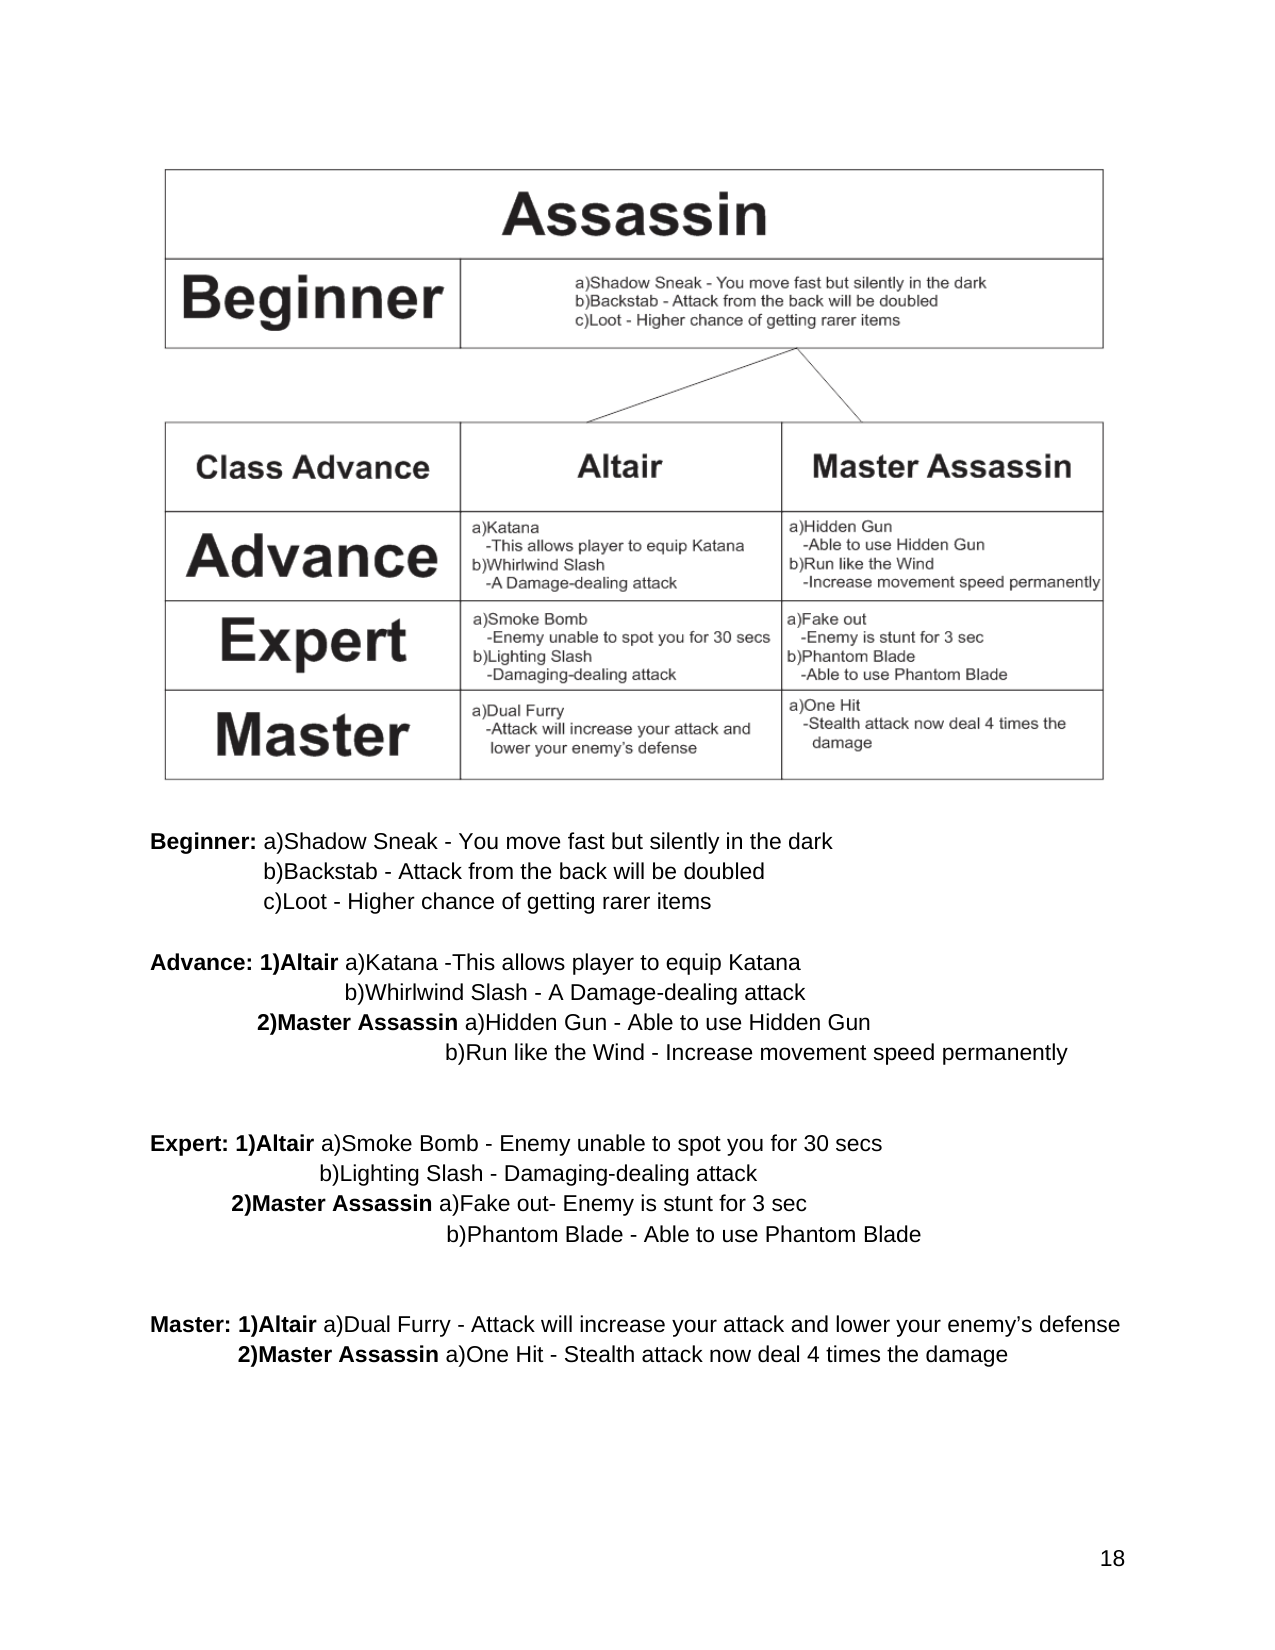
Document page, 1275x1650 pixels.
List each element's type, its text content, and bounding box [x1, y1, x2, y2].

text b)Backstab - Attack from the back will be doubled [225, 858, 1125, 884]
text Advance: 1)Altair a)Katana -This allows player to equip Katana [150, 949, 1125, 975]
text Beginner: a)Shadow Sneak - You move fast but silently in the dark [150, 828, 1125, 854]
text 2)Master Assassin a)One Hit - Stealth attack now deal 4 times the damage [150, 1341, 1125, 1368]
text c)Loot - Higher chance of getting rarer items [150, 888, 1125, 914]
text b)Whirlwind Slash - A Damage-dealing attack [225, 979, 1125, 1005]
text 2)Master Assassin a)Hidden Gun - Able to use Hidden Gun [225, 1009, 1125, 1035]
text b)Phantom Blade - Able to use Phantom Blade [225, 1221, 1125, 1247]
picture [150, 150, 1125, 794]
text b)Run like the Wind - Increase movement speed permanently [375, 1039, 1125, 1066]
text Expert: 1)Altair a)Smoke Bomb - Enemy unable to spot you for 30 secs [150, 1130, 1125, 1156]
text b)Lighting Slash - Damaging-dealing attack [225, 1160, 1125, 1186]
text 2)Master Assassin a)Fake out- Enemy is stunt for 3 sec [150, 1190, 1125, 1217]
text Master: 1)Altair a)Dual Furry - Attack will increase your attack and lower your enemy’s defense [150, 1311, 1125, 1337]
